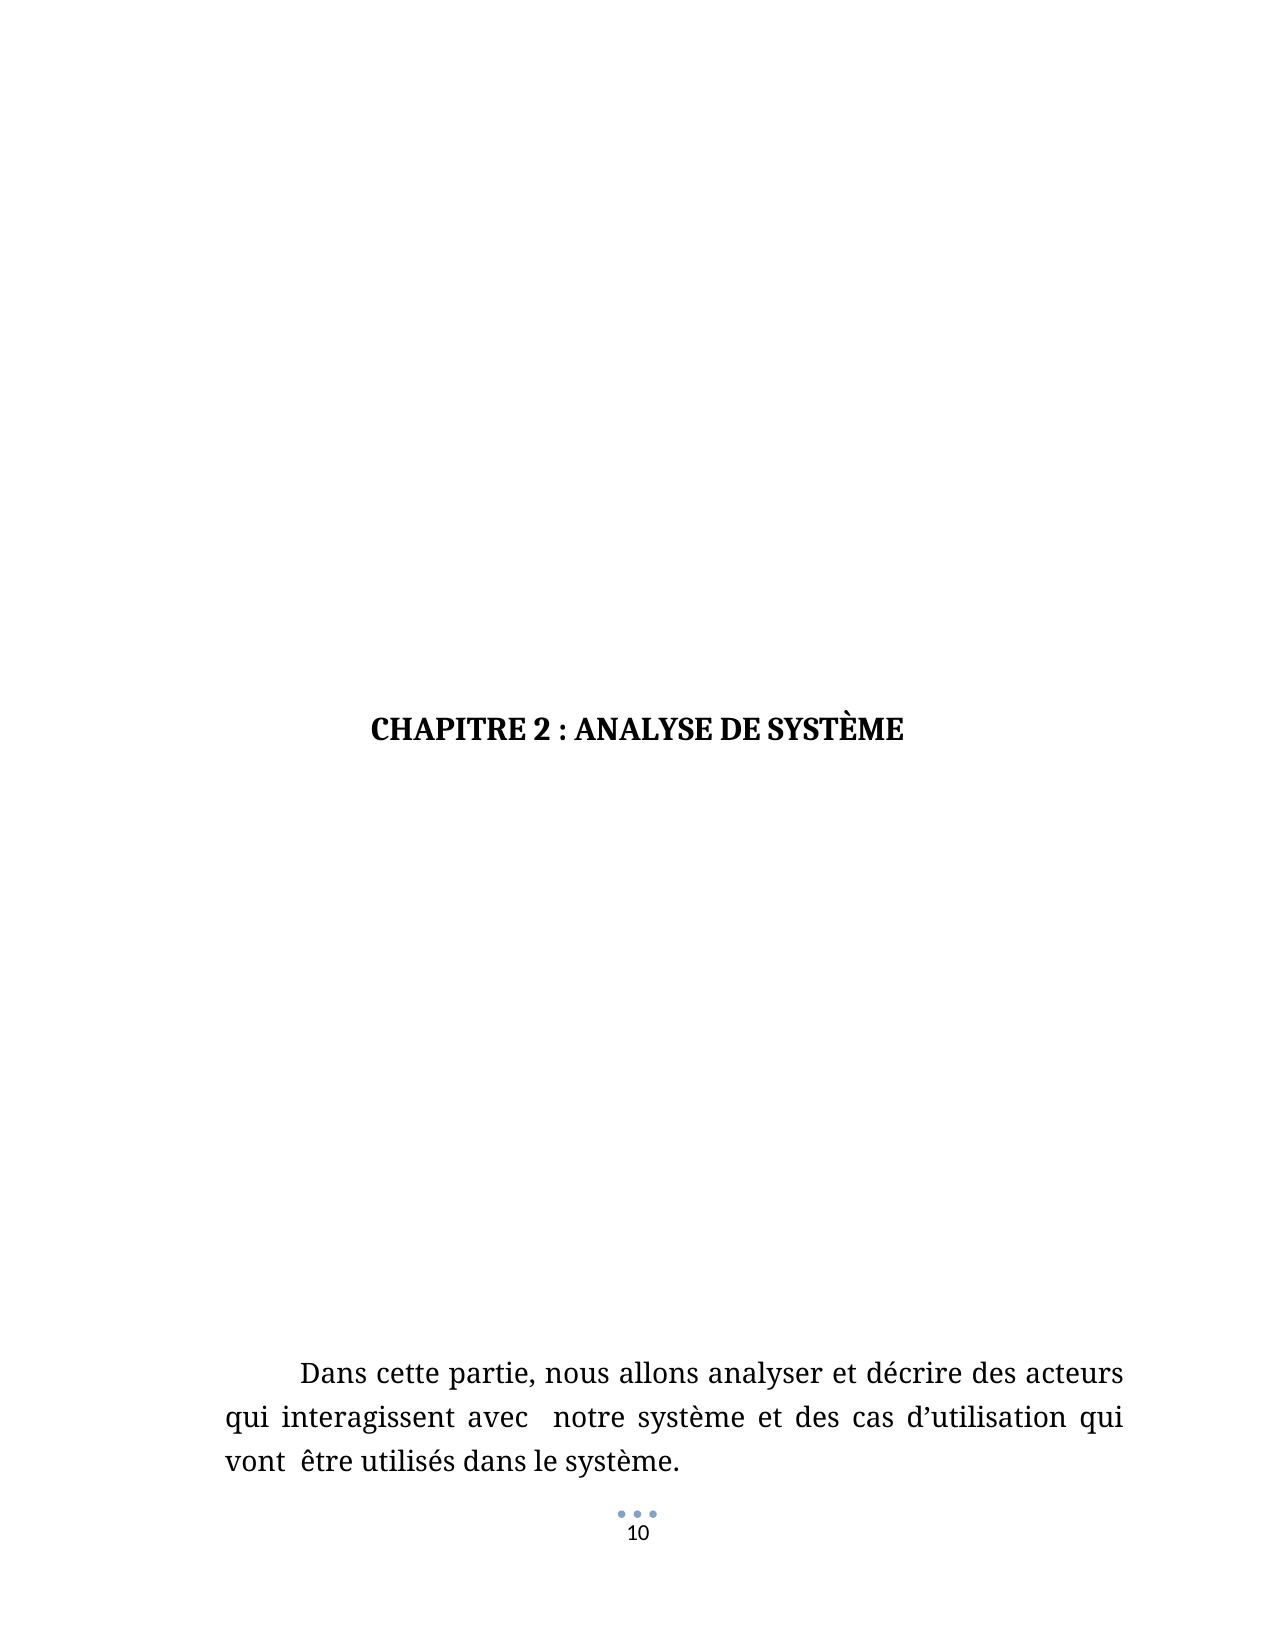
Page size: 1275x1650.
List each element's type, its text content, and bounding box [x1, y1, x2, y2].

list Dans cette partie, nous allons analyser et décrire des acteurs qui interagissent avec notre système et des cas d’utilisation qui vont être utilisés dans le système. [225, 1353, 1125, 1479]
subtitle CHAPITRE 2 : ANALYSE DE SYSTÈME [150, 711, 1125, 749]
